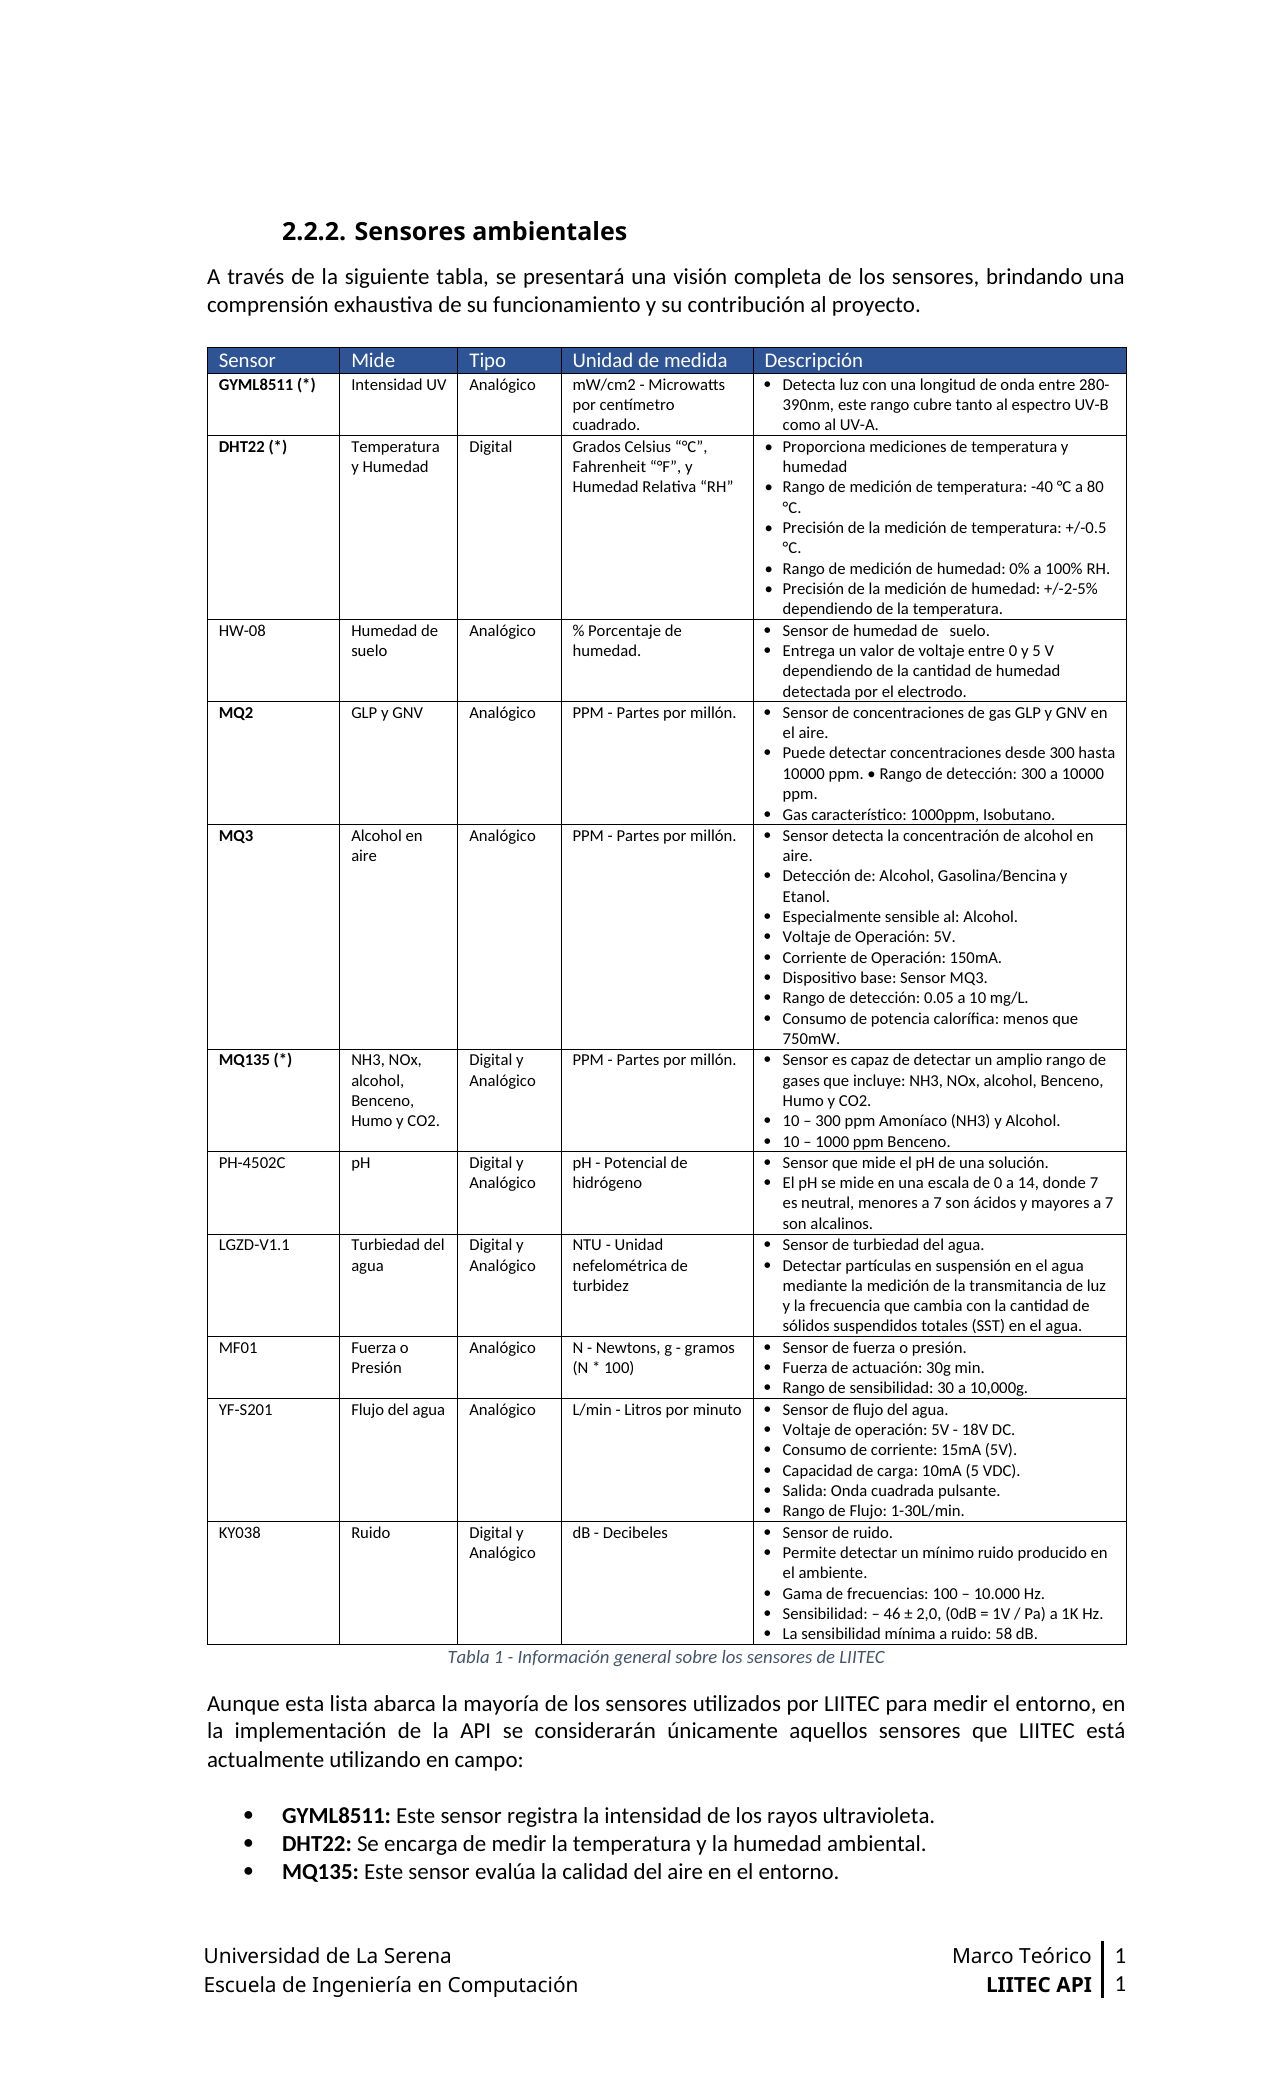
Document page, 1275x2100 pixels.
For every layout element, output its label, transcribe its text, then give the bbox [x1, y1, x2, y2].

table_cell Digital y Analógico [458, 1050, 561, 1151]
table_cell GLP y GNV [340, 702, 457, 824]
table_cell PPM - Partes por millón. [562, 1050, 753, 1151]
table_cell YF-S201 [208, 1399, 339, 1521]
table_cell Sensor de concentraciones de gas GLP y GNV en el aire. Puede detectar concentraciones desde 300 hasta 10000 ppm. • Rango de detección: 300 a 10000 ppm. Gas característico: 1000ppm, Isobutano. [754, 702, 1126, 824]
table_header Mide [340, 348, 457, 373]
table_cell MQ3 [208, 825, 339, 1048]
table_cell Sensor es capaz de detectar un amplio rango de gases que incluye: NH3, NOx, alcohol, Benceno, Humo y CO2. 10 – 300 ppm Amoníaco (NH3) y Alcohol. 10 – 1000 ppm Benceno. [754, 1050, 1126, 1151]
table_cell NH3, NOx, alcohol, Benceno, Humo y CO2. [340, 1050, 457, 1151]
table_cell MQ2 [208, 702, 339, 824]
table_cell Sensor detecta la concentración de alcohol en aire. Detección de: Alcohol, Gasolina/Bencina y Etanol. Especialmente sensible al: Alcohol. Voltaje de Operación: 5V. Corriente de Operación: 150mA. Dispositivo base: Sensor MQ3. Rango de detección: 0.05 a 10 mg/L. Consumo de potencia calorífica: menos que 750mW. [754, 825, 1126, 1048]
table_cell Detecta luz con una longitud de onda entre 280-390nm, este rango cubre tanto al espectro UV-B como al UV-A. [754, 374, 1126, 435]
table_cell % Porcentaje de humedad. [562, 620, 753, 701]
list DHT22: Se encarga de medir la temperatura y la humedad ambiental. [244, 1829, 1127, 1857]
table_header Descripción [754, 348, 1126, 373]
table_cell Turbiedad del agua [340, 1235, 457, 1336]
list MQ135: Este sensor evalúa la calidad del aire en el entorno. [244, 1857, 1127, 1885]
table_cell Sensor de fuerza o presión. Fuerza de actuación: 30g min. Rango de sensibilidad: 30 a 10,000g. [754, 1337, 1126, 1398]
table_cell NTU - Unidad nefelométrica de turbidez [562, 1235, 753, 1336]
table_header Tipo [458, 348, 561, 373]
text A través de la siguiente tabla, se presentará una visión completa de los sensores, brindando una comprensión exhaustiva de su funcionamiento y su contribución al proyecto. [207, 262, 1127, 318]
table_cell mW/cm2 - Microwatts por centímetro cuadrado. [562, 374, 753, 435]
table_cell Analógico [458, 825, 561, 1048]
table_cell Digital y Analógico [458, 1522, 561, 1644]
table_cell pH - Potencial de hidrógeno [562, 1152, 753, 1233]
table_cell Temperatura y Humedad [340, 436, 457, 619]
table_cell pH [340, 1152, 457, 1233]
table_cell Grados Celsius “°C”, Fahrenheit “°F”, y Humedad Relativa “RH” [562, 436, 753, 619]
list GYML8511: Este sensor registra la intensidad de los rayos ultravioleta. [244, 1801, 1127, 1829]
table_cell Digital y Analógico [458, 1235, 561, 1336]
table_cell Digital [458, 436, 561, 619]
text Aunque esta lista abarca la mayoría de los sensores utilizados por LIITEC para medir el entorno, en la implementación de la API se considerarán únicamente aquellos sensores que LIITEC está actualmente utilizando en campo: [207, 1689, 1127, 1773]
table_cell Humedad de suelo [340, 620, 457, 701]
table_cell Flujo del agua [340, 1399, 457, 1521]
table_cell KY038 [208, 1522, 339, 1644]
table_cell HW-08 [208, 620, 339, 701]
table_cell PH-4502C [208, 1152, 339, 1233]
table_cell Digital y Analógico [458, 1152, 561, 1233]
subtitle Sensores ambientales [282, 213, 1127, 247]
table_cell MF01 [208, 1337, 339, 1398]
table_header Sensor [208, 348, 339, 373]
table_cell LGZD-V1.1 [208, 1235, 339, 1336]
table_cell DHT22 (*) [208, 436, 339, 619]
table_cell Ruido [340, 1522, 457, 1644]
table_cell Alcohol en aire [340, 825, 457, 1048]
table_cell Sensor de turbiedad del agua. Detectar partículas en suspensión en el agua mediante la medición de la transmitancia de luz y la frecuencia que cambia con la cantidad de sólidos suspendidos totales (SST) en el agua. [754, 1235, 1126, 1336]
table_cell Analógico [458, 702, 561, 824]
table_cell dB - Decibeles [562, 1522, 753, 1644]
table_cell Fuerza o Presión [340, 1337, 457, 1398]
table_cell MQ135 (*) [208, 1050, 339, 1151]
table_cell N - Newtons, g - gramos (N * 100) [562, 1337, 753, 1398]
table_cell Analógico [458, 620, 561, 701]
table_cell Analógico [458, 374, 561, 435]
table_cell Sensor de humedad de suelo. Entrega un valor de voltaje entre 0 y 5 V dependiendo de la cantidad de humedad detectada por el electrodo. [754, 620, 1126, 701]
table_cell L/min - Litros por minuto [562, 1399, 753, 1521]
table_cell GYML8511 (*) [208, 374, 339, 435]
table_cell Sensor de ruido. Permite detectar un mínimo ruido producido en el ambiente. Gama de frecuencias: 100 – 10.000 Hz. Sensibilidad: – 46 ± 2,0, (0dB = 1V / Pa) a 1K Hz. La sensibilidad mínima a ruido: 58 dB. [754, 1522, 1126, 1644]
table_cell Analógico [458, 1399, 561, 1521]
table_cell Analógico [458, 1337, 561, 1398]
text Tabla 1 - Información general sobre los sensores de LIITEC [207, 1645, 1127, 1668]
table_header Unidad de medida [562, 348, 753, 373]
table_cell Proporciona mediciones de temperatura y humedad Rango de medición de temperatura: -40 °C a 80 °C. Precisión de la medición de temperatura: +/-0.5 °C. Rango de medición de humedad: 0% a 100% RH. Precisión de la medición de humedad: +/-2-5% dependiendo de la temperatura. [754, 436, 1126, 619]
table_cell Sensor de flujo del agua. Voltaje de operación: 5V - 18V DC. Consumo de corriente: 15mA (5V). Capacidad de carga: 10mA (5 VDC). Salida: Onda cuadrada pulsante. Rango de Flujo: 1-30L/min. [754, 1399, 1126, 1521]
table_cell Sensor que mide el pH de una solución. El pH se mide en una escala de 0 a 14, donde 7 es neutral, menores a 7 son ácidos y mayores a 7 son alcalinos. [754, 1152, 1126, 1233]
table_cell PPM - Partes por millón. [562, 702, 753, 824]
table_cell Intensidad UV [340, 374, 457, 435]
table_cell PPM - Partes por millón. [562, 825, 753, 1048]
